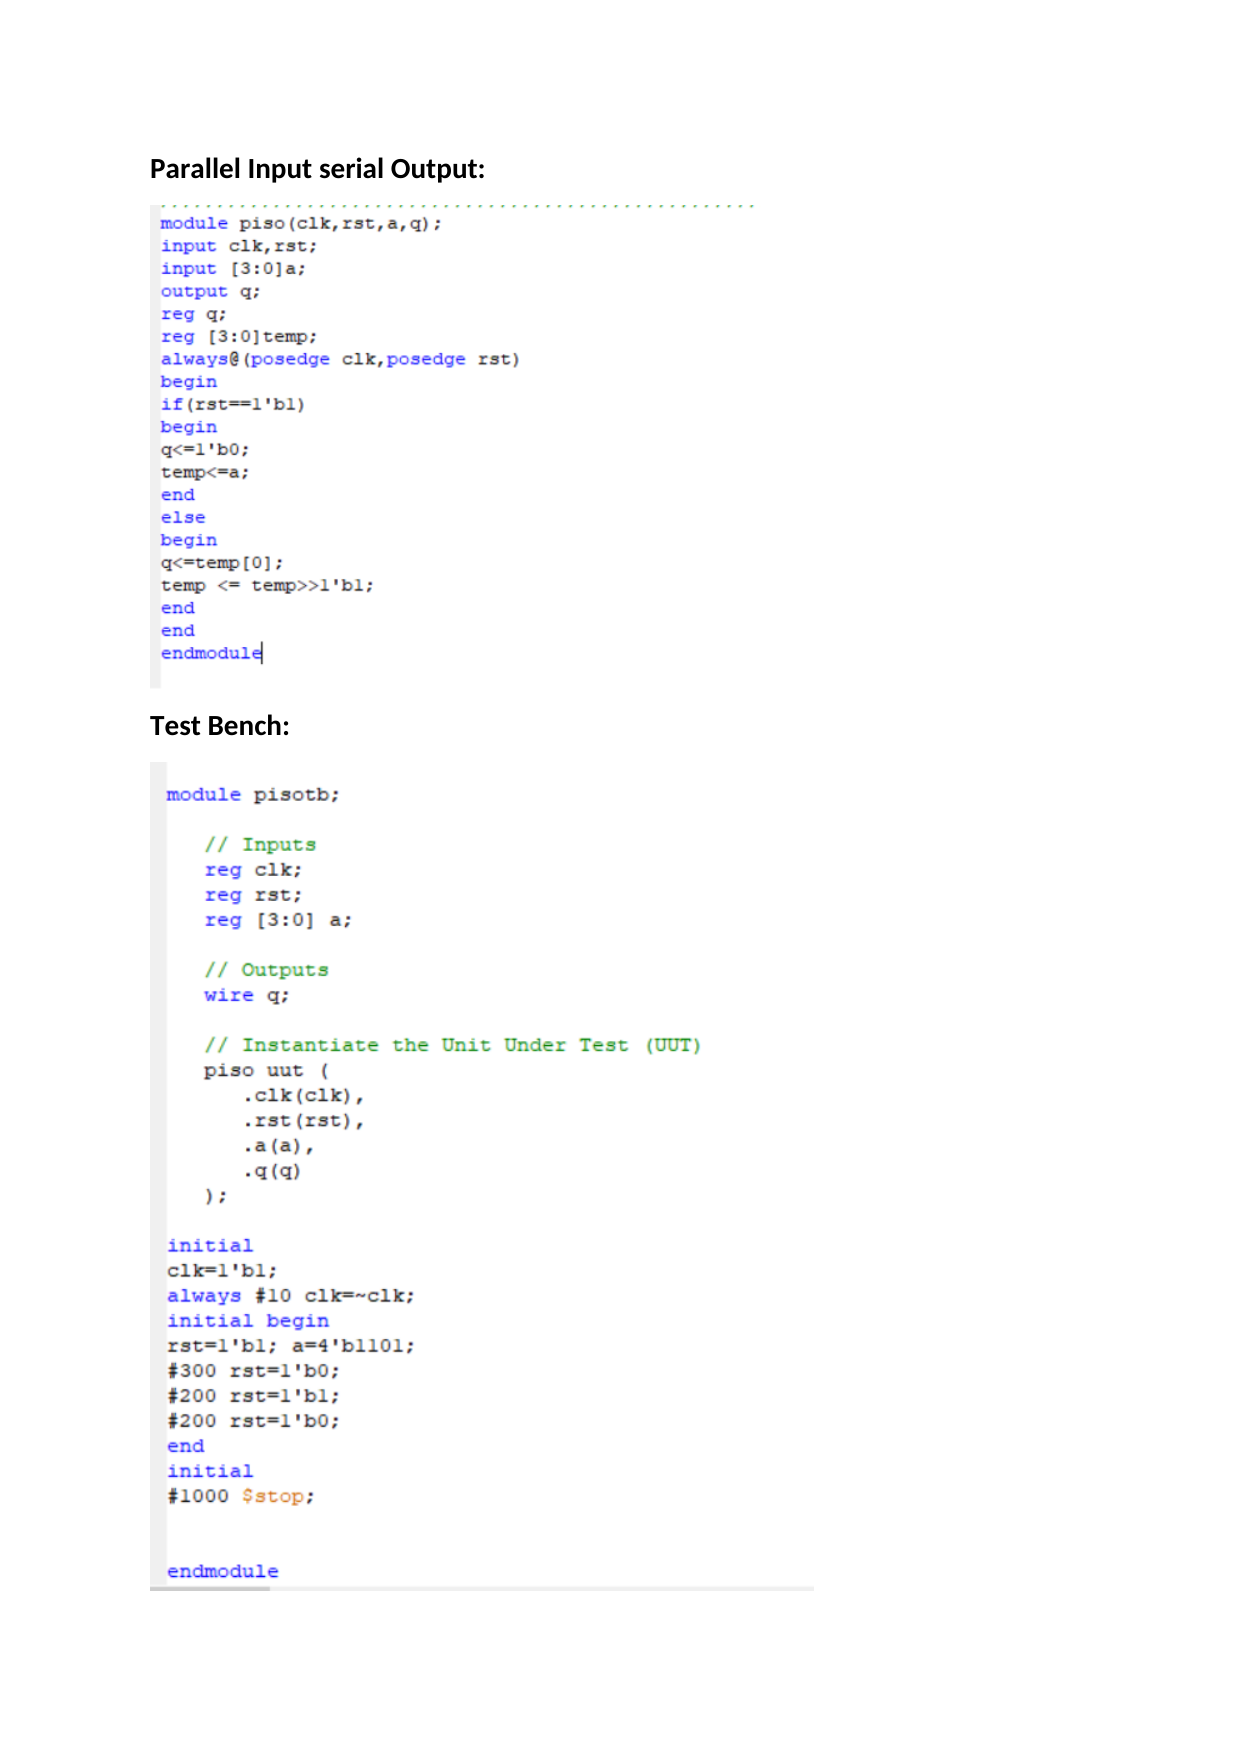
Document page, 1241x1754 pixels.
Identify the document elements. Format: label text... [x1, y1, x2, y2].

text Test Bench: [150, 707, 1090, 743]
text Parallel Input serial Output: [150, 150, 1090, 186]
picture [150, 205, 761, 689]
picture [150, 762, 814, 1591]
